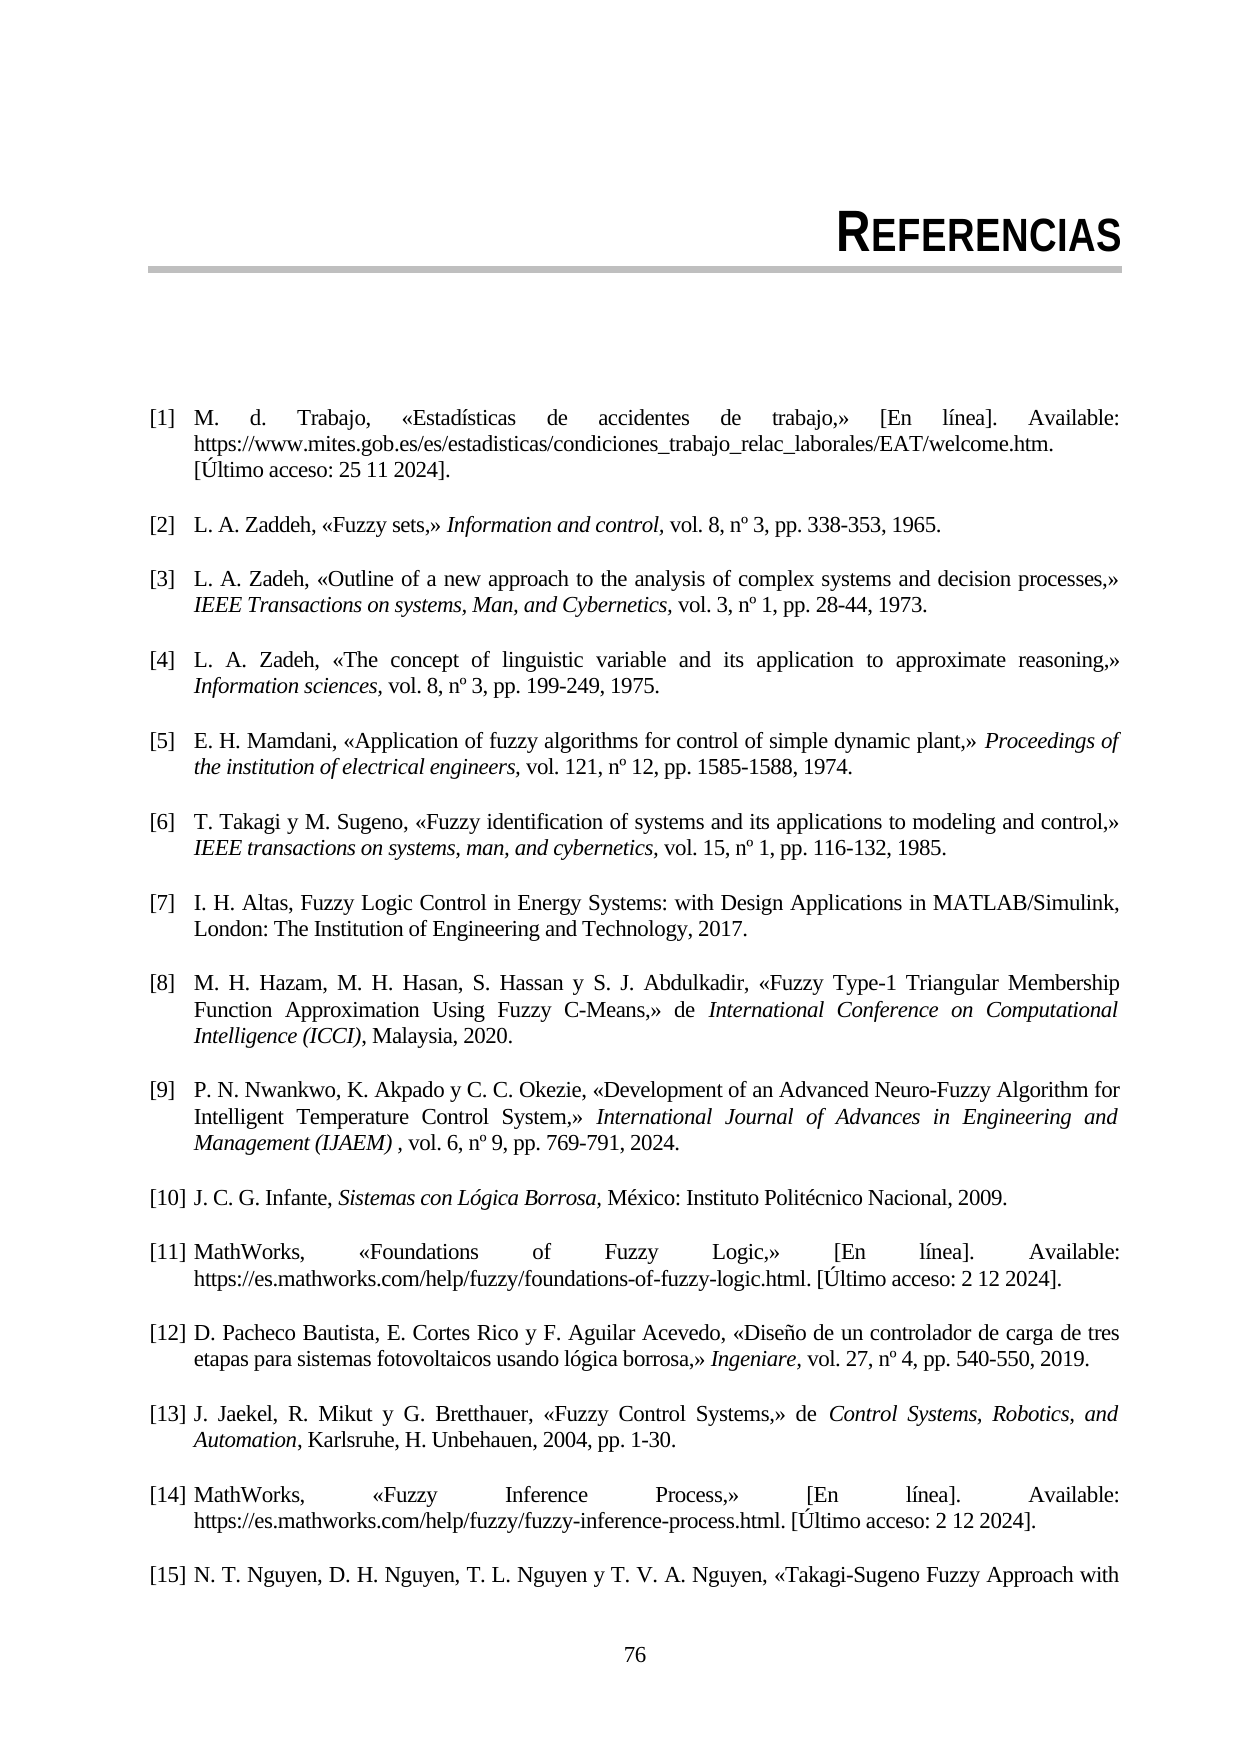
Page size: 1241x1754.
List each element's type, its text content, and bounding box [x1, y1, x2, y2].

subtitle Referencias [148, 197, 1122, 266]
